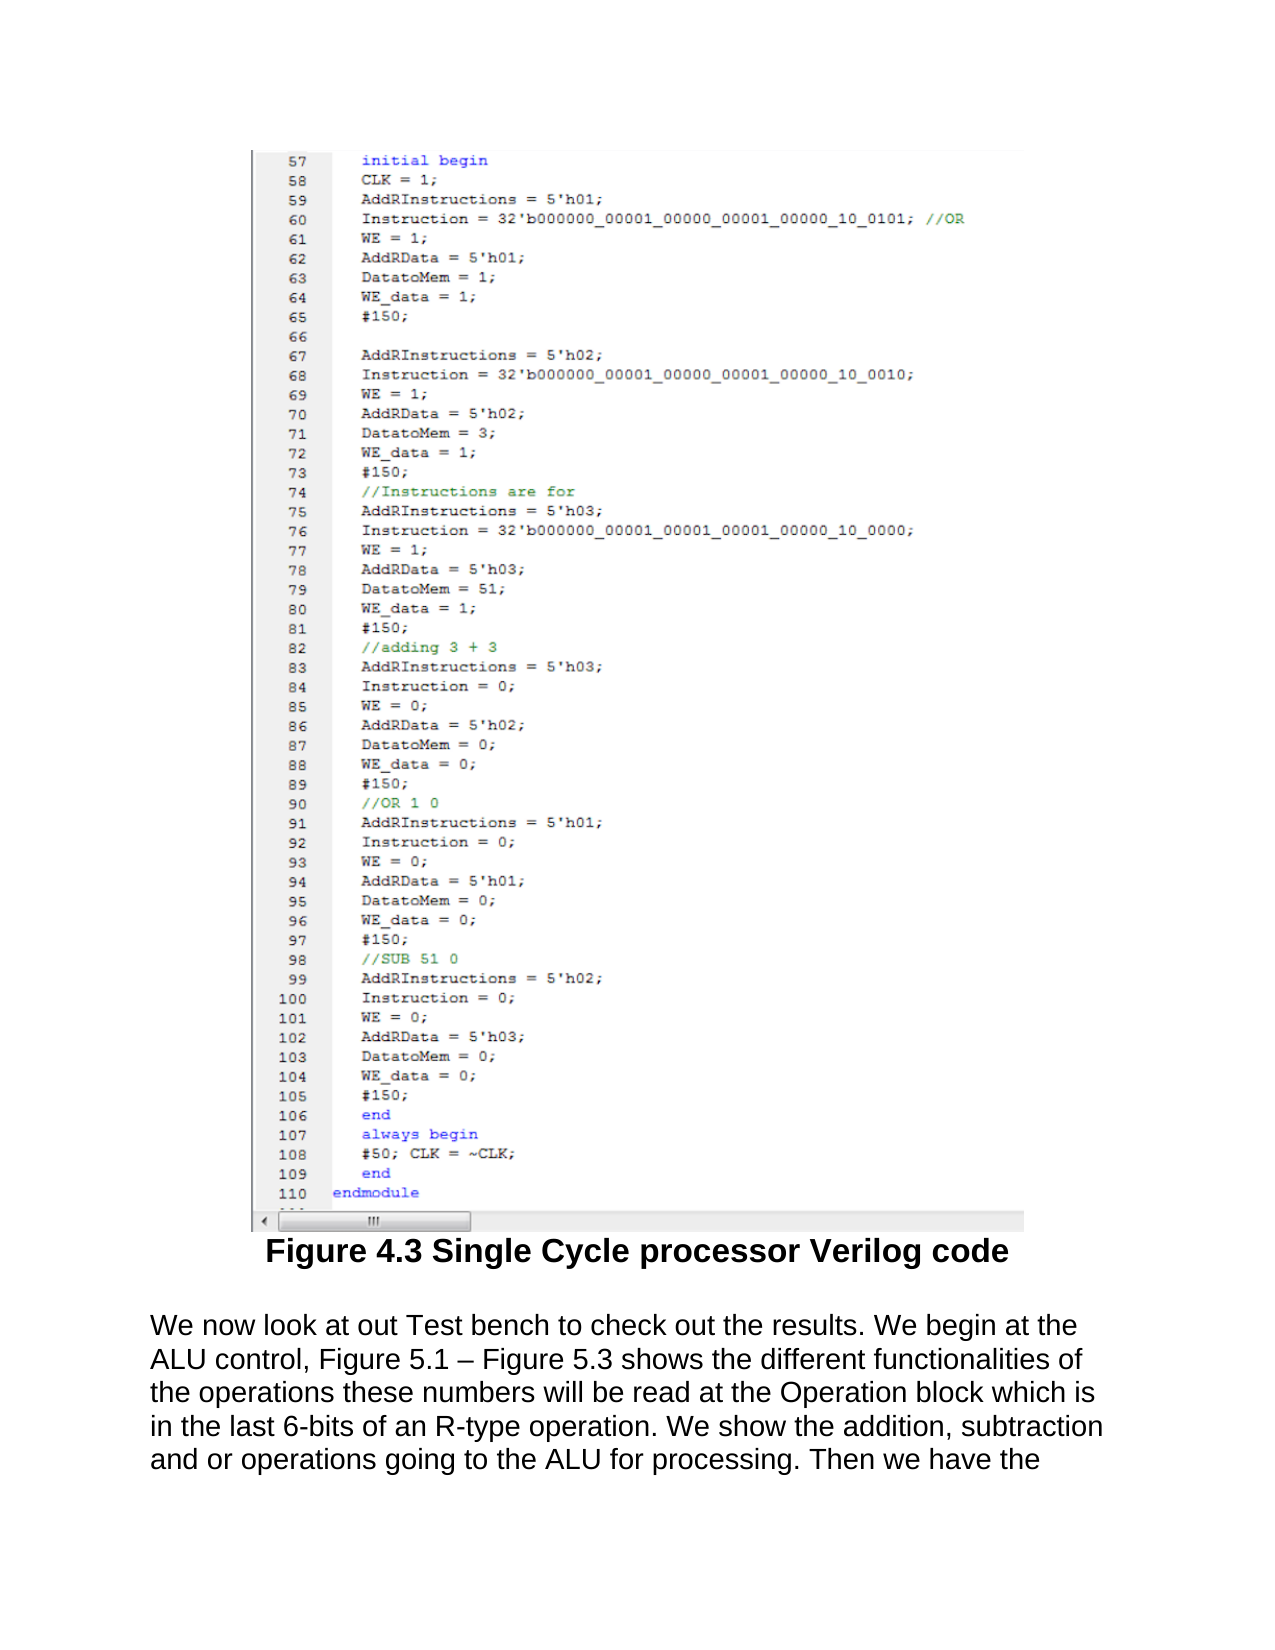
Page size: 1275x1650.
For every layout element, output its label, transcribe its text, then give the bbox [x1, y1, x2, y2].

picture [251, 150, 1024, 1232]
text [150, 1308, 1125, 1476]
text Figure 4.3 Single Cycle processor Verilog code [150, 1231, 1125, 1270]
